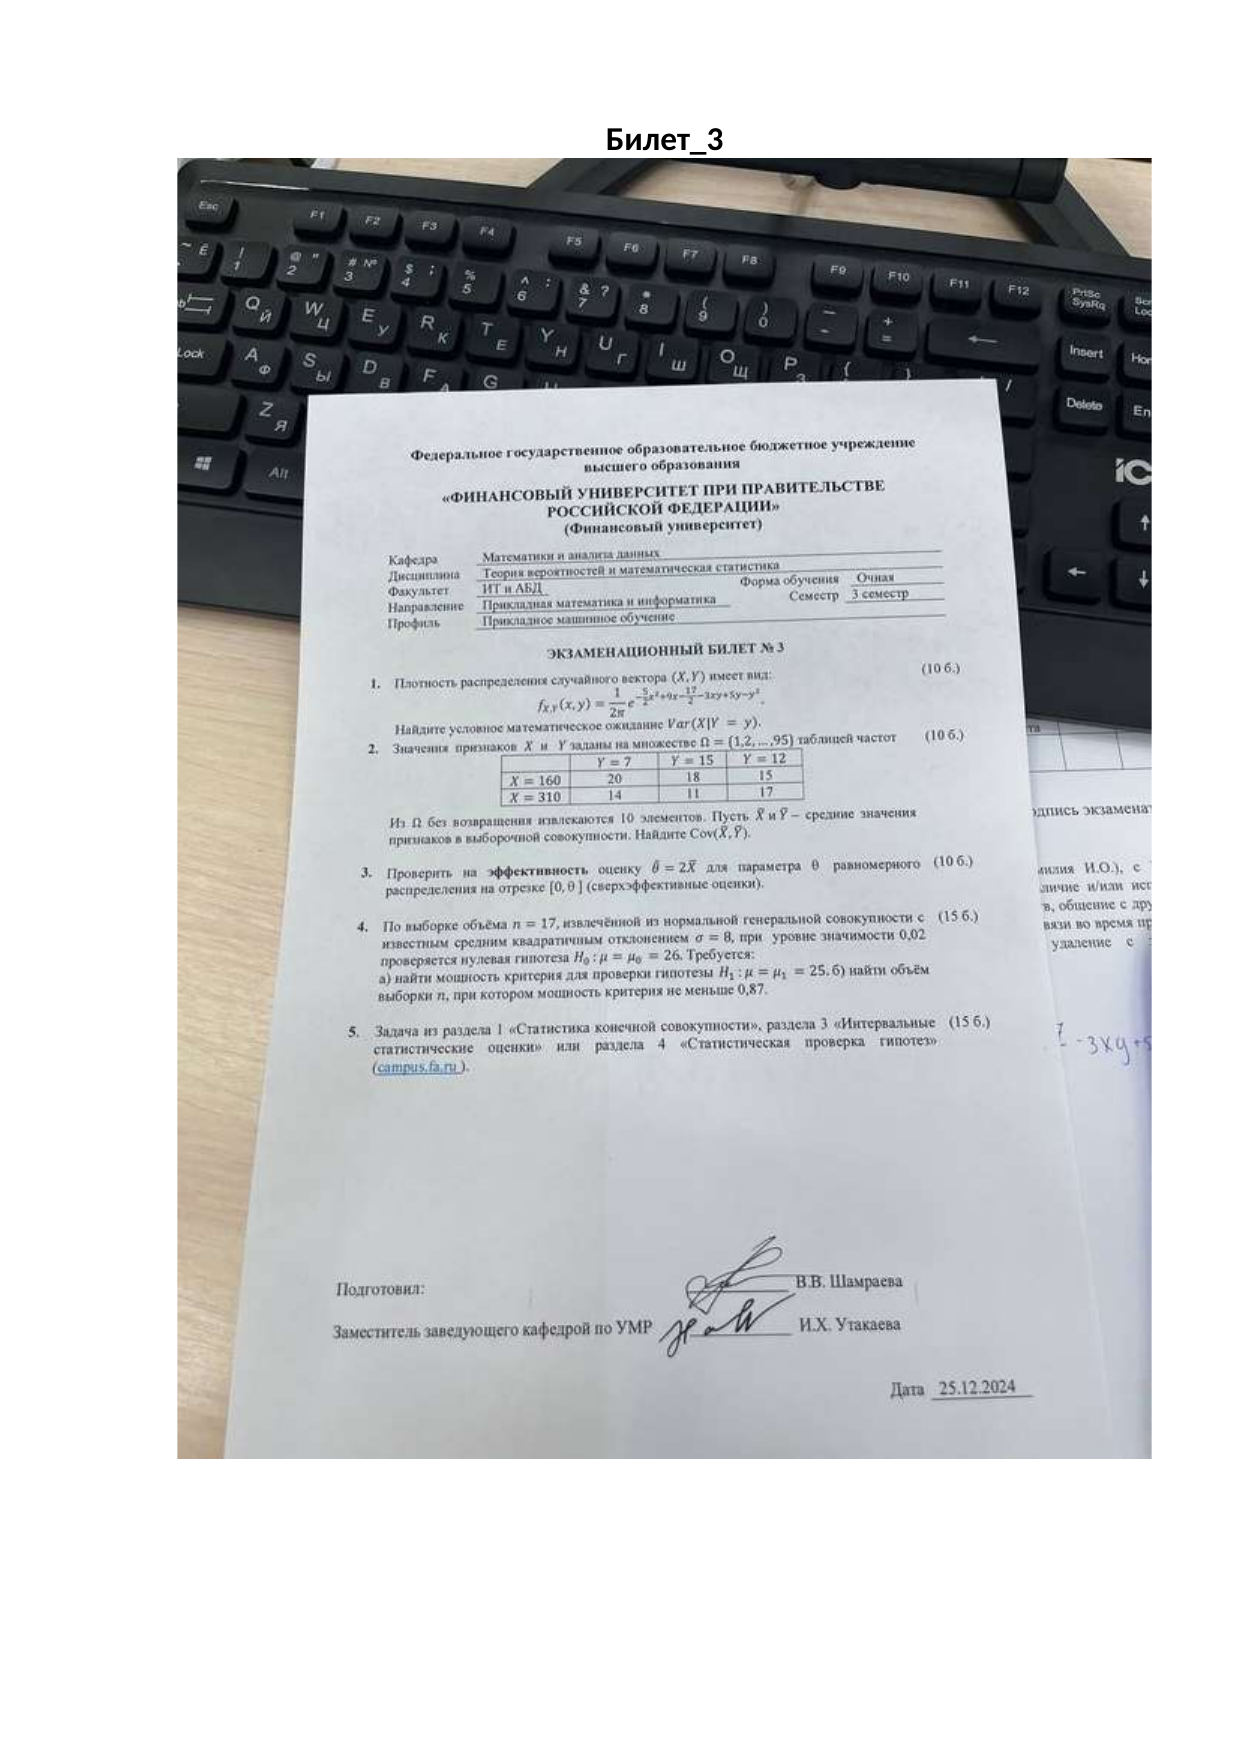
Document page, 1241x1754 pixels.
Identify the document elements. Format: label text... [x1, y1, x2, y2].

picture [177, 158, 1152, 1459]
text Билет_3 [177, 118, 1152, 158]
